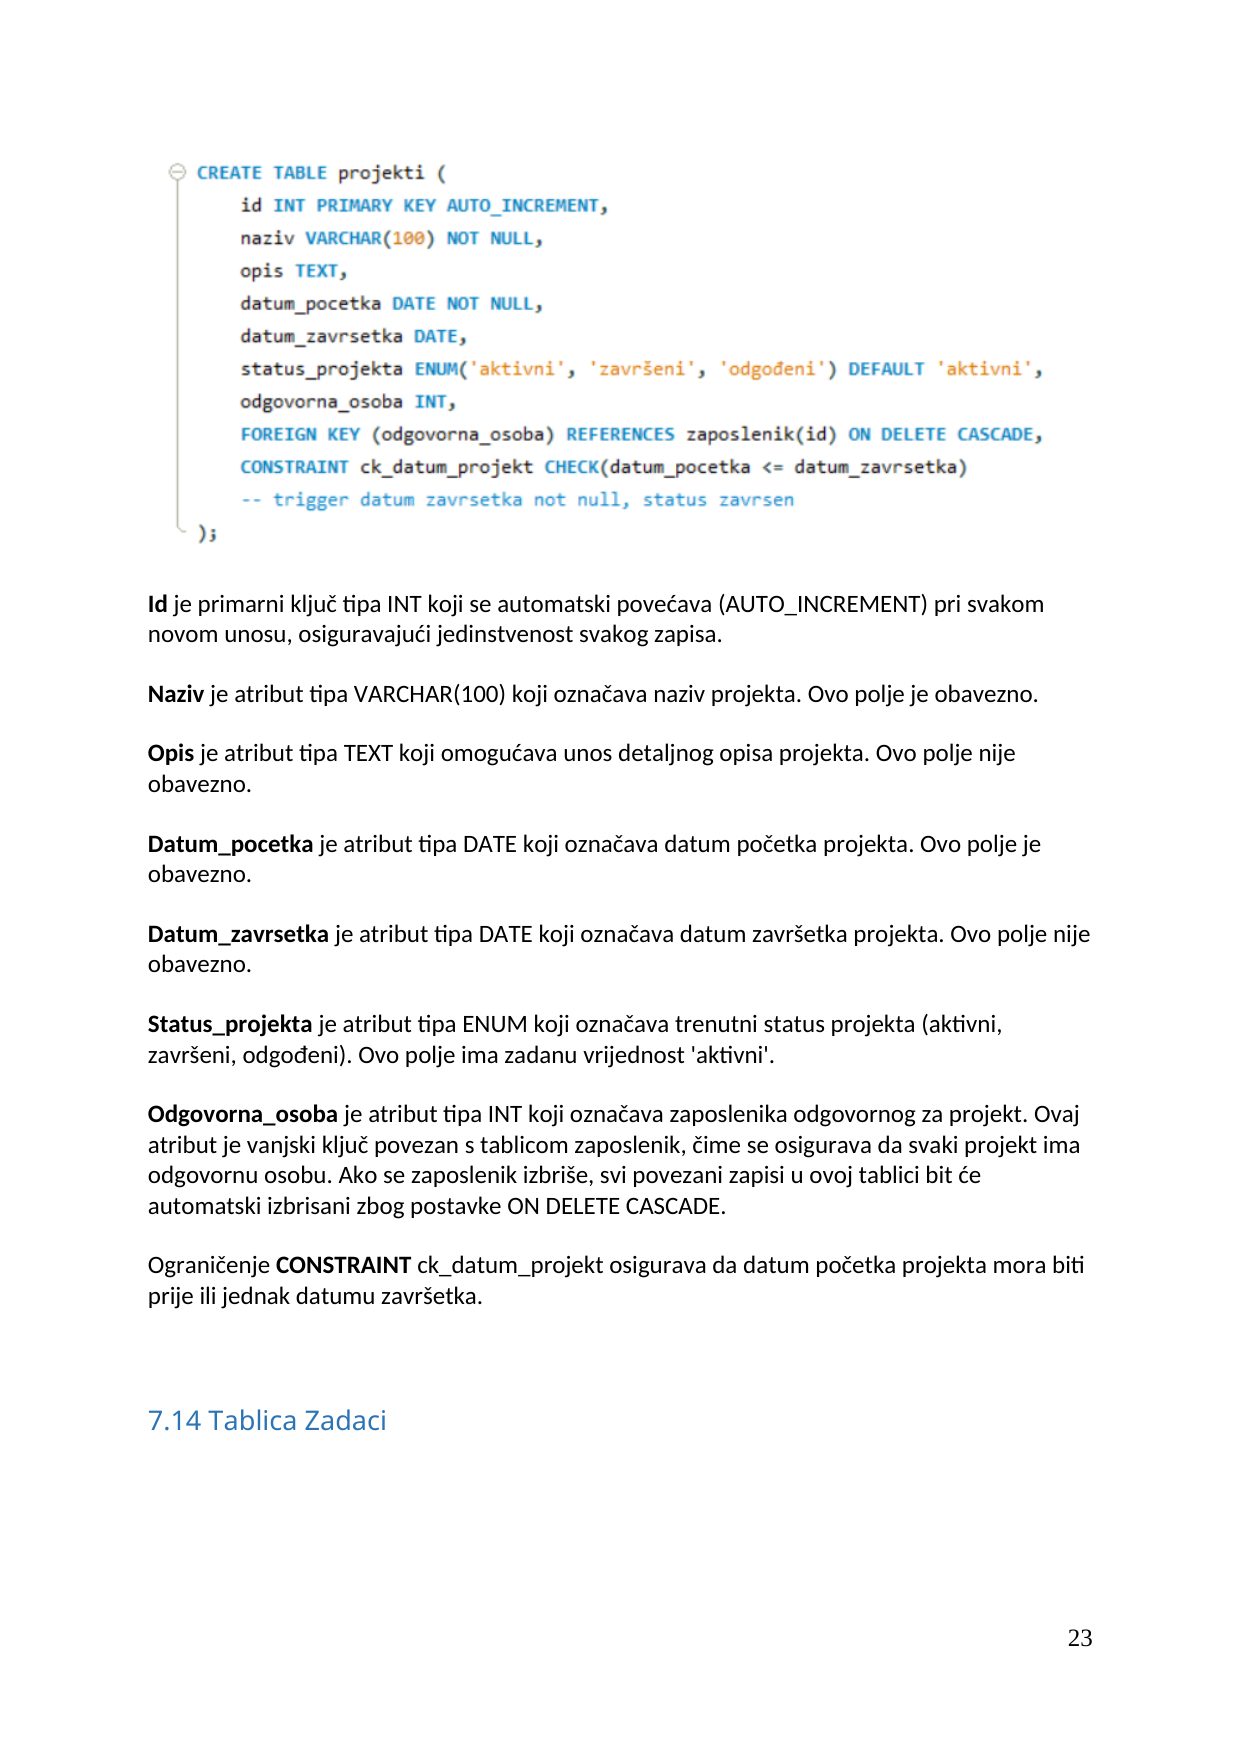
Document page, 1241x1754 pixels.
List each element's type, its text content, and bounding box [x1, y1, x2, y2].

text Opis je atribut tipa TEXT koji omogućava unos detaljnog opisa projekta. Ovo polje nije obavezno. [148, 738, 1093, 799]
text Ograničenje CONSTRAINT ck_datum_projekt osigurava da datum početka projekta mora biti prije ili jednak datumu završetka. [148, 1250, 1093, 1311]
text Naziv je atribut tipa VARCHAR(100) koji označava naziv projekta. Ovo polje je obavezno. [148, 678, 1093, 708]
text Datum_pocetka je atribut tipa DATE koji označava datum početka projekta. Ovo polje je obavezno. [148, 828, 1093, 889]
subtitle 7.14 Tablica Zadaci [148, 1402, 1093, 1438]
text Status_projekta je atribut tipa ENUM koji označava trenutni status projekta (aktivni, završeni, odgođeni). Ovo polje ima zadanu vrijednost 'aktivni'. [148, 1008, 1093, 1069]
text Datum_zavrsetka je atribut tipa DATE koji označava datum završetka projekta. Ovo polje nije obavezno. [148, 918, 1093, 979]
text Odgovorna_osoba je atribut tipa INT koji označava zaposlenika odgovornog za projekt. Ovaj atribut je vanjski ključ povezan s tablicom zaposlenik, čime se osigurava da svaki projekt ima odgovornu osobu. Ako se zaposlenik izbriše, svi povezani zapisi u ovoj tablici bit će automatski izbrisani zbog postavke ON DELETE CASCADE. [148, 1098, 1093, 1221]
text Id je primarni ključ tipa INT koji se automatski povećava (AUTO_INCREMENT) pri svakom novom unosu, osiguravajući jedinstvenost svakog zapisa. [148, 588, 1093, 649]
